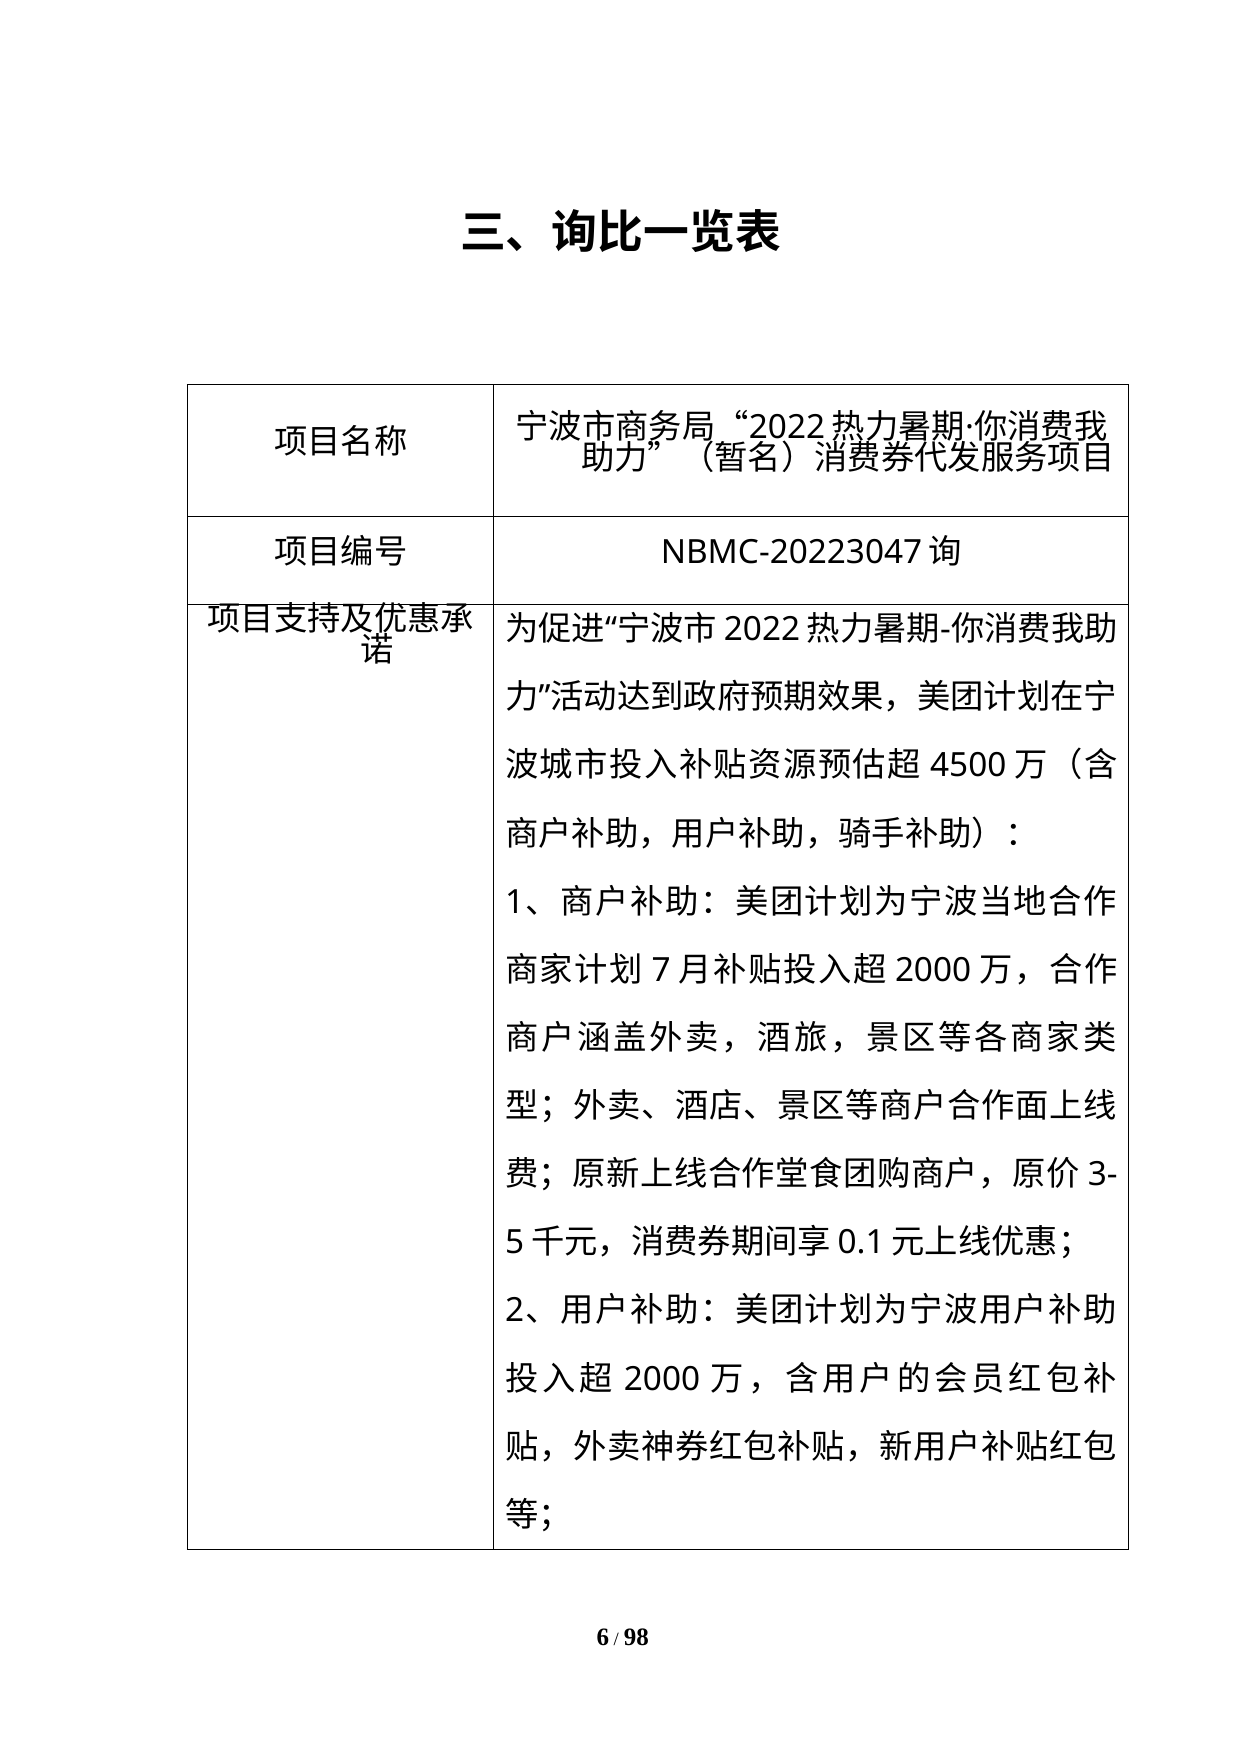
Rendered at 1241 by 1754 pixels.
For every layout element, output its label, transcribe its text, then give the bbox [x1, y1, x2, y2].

table_cell 项目支持及优惠承诺 [188, 605, 493, 1548]
table_cell 项目编号 [188, 517, 493, 604]
table_header 宁波市商务局“2022热力暑期·你消费我助力”（暂名）消费券代发服务项目 [494, 385, 1128, 516]
subtitle 三、询比一览表 [187, 199, 1053, 262]
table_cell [494, 605, 1128, 1548]
table_cell NBMC-20223047询 [494, 517, 1128, 604]
table_header 项目名称 [188, 385, 493, 516]
